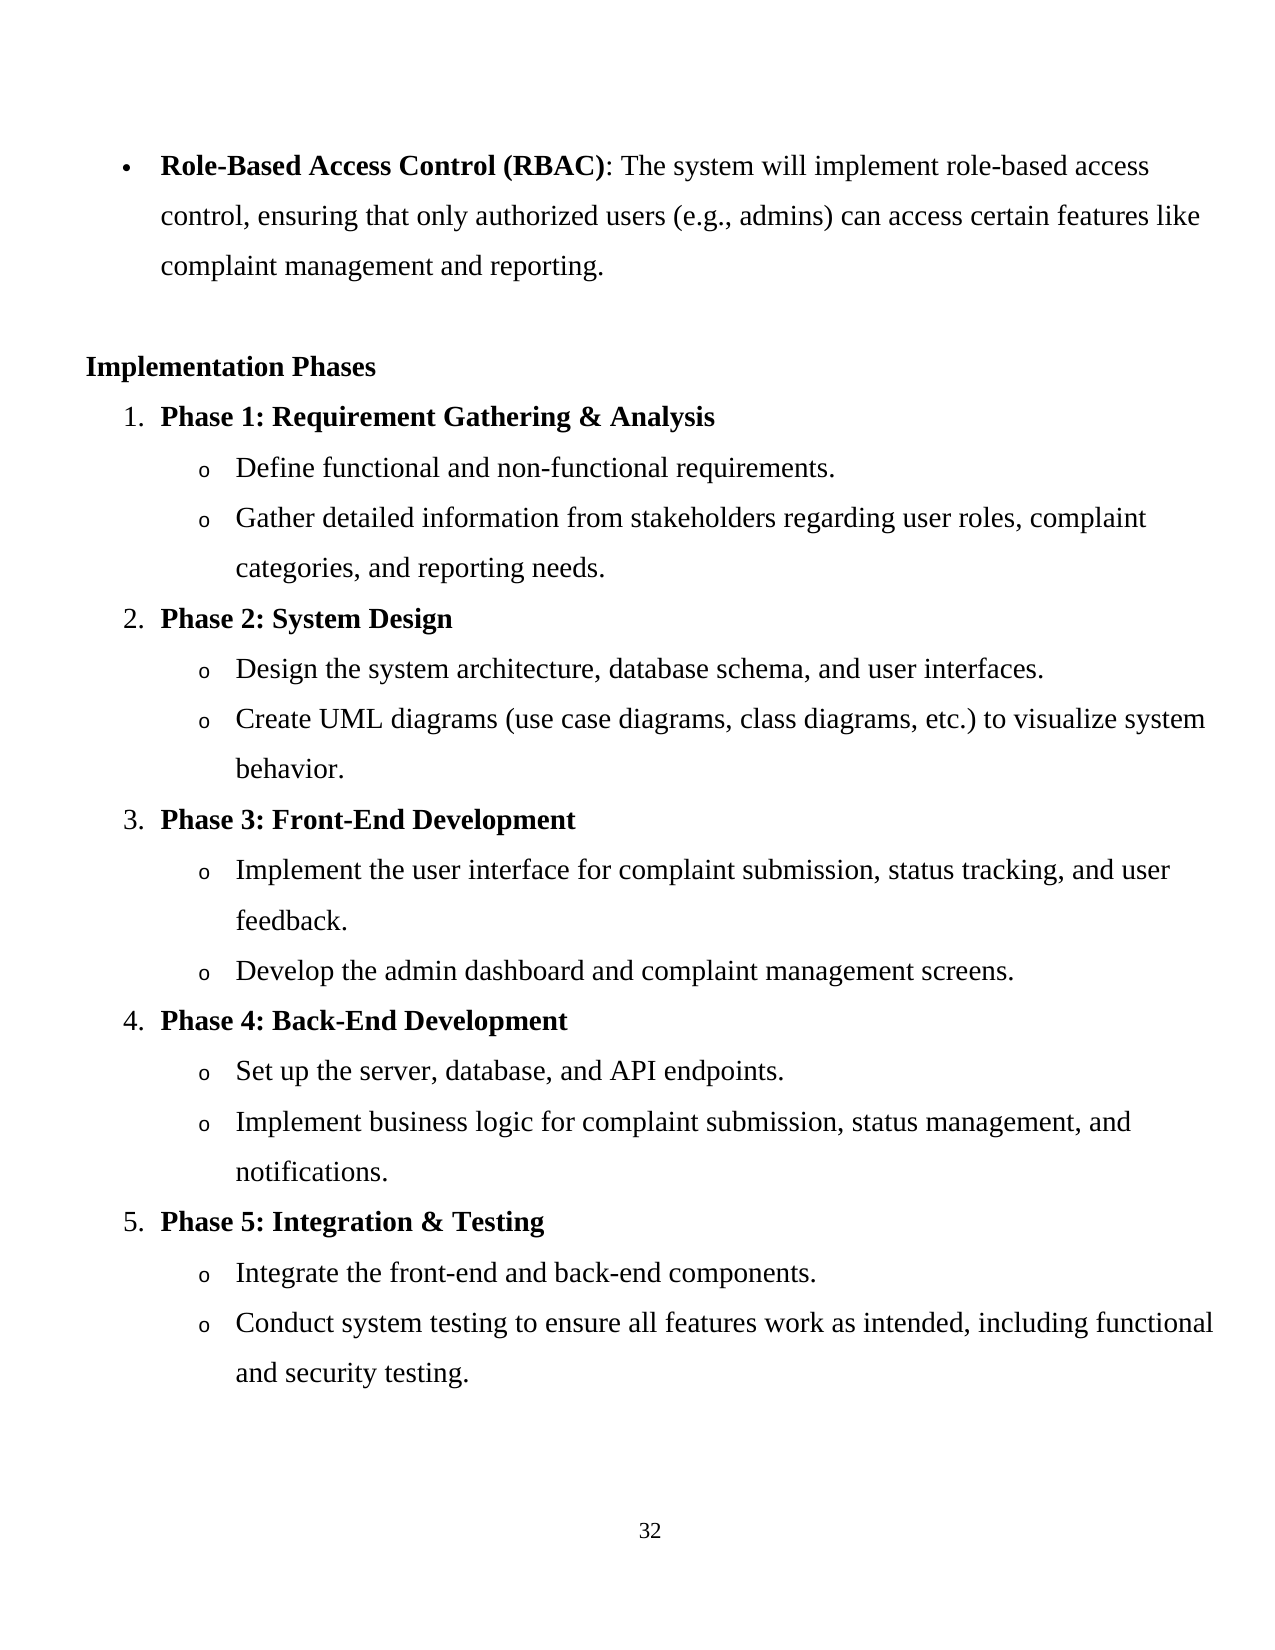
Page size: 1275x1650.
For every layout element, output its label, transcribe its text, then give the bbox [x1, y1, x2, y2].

text Implementation Phases [85, 349, 1214, 383]
list Phase 5: Integration & Testing [123, 1204, 1214, 1238]
list Implement the user interface for complaint submission, status tracking, and user feedback. [198, 852, 1214, 936]
list Integrate the front-end and back-end components. [198, 1255, 1214, 1288]
list Gather detailed information from stakeholders regarding user roles, complaint categories, and reporting needs. [198, 500, 1214, 584]
list Role-Based Access Control (RBAC): The system will implement role-based access control, ensuring that only authorized users (e.g., admins) can access certain features like complaint management and reporting. [123, 148, 1214, 282]
list Implement business logic for complaint submission, status management, and notifications. [198, 1104, 1214, 1188]
list Phase 1: Requirement Gathering & Analysis [123, 399, 1214, 433]
list Define functional and non-functional requirements. [198, 450, 1214, 483]
list Phase 2: System Design [123, 601, 1214, 634]
list Set up the server, database, and API endpoints. [198, 1053, 1214, 1087]
list Conduct system testing to ensure all features work as intended, including functional and security testing. [198, 1305, 1214, 1389]
list Design the system architecture, database schema, and user interfaces. [198, 651, 1214, 684]
list Phase 4: Back-End Development [123, 1003, 1214, 1037]
list Phase 3: Front-End Development [123, 802, 1214, 836]
list Create UML diagrams (use case diagrams, class diagrams, etc.) to visualize system behavior. [198, 701, 1214, 785]
list Develop the admin dashboard and complaint management screens. [198, 953, 1214, 986]
